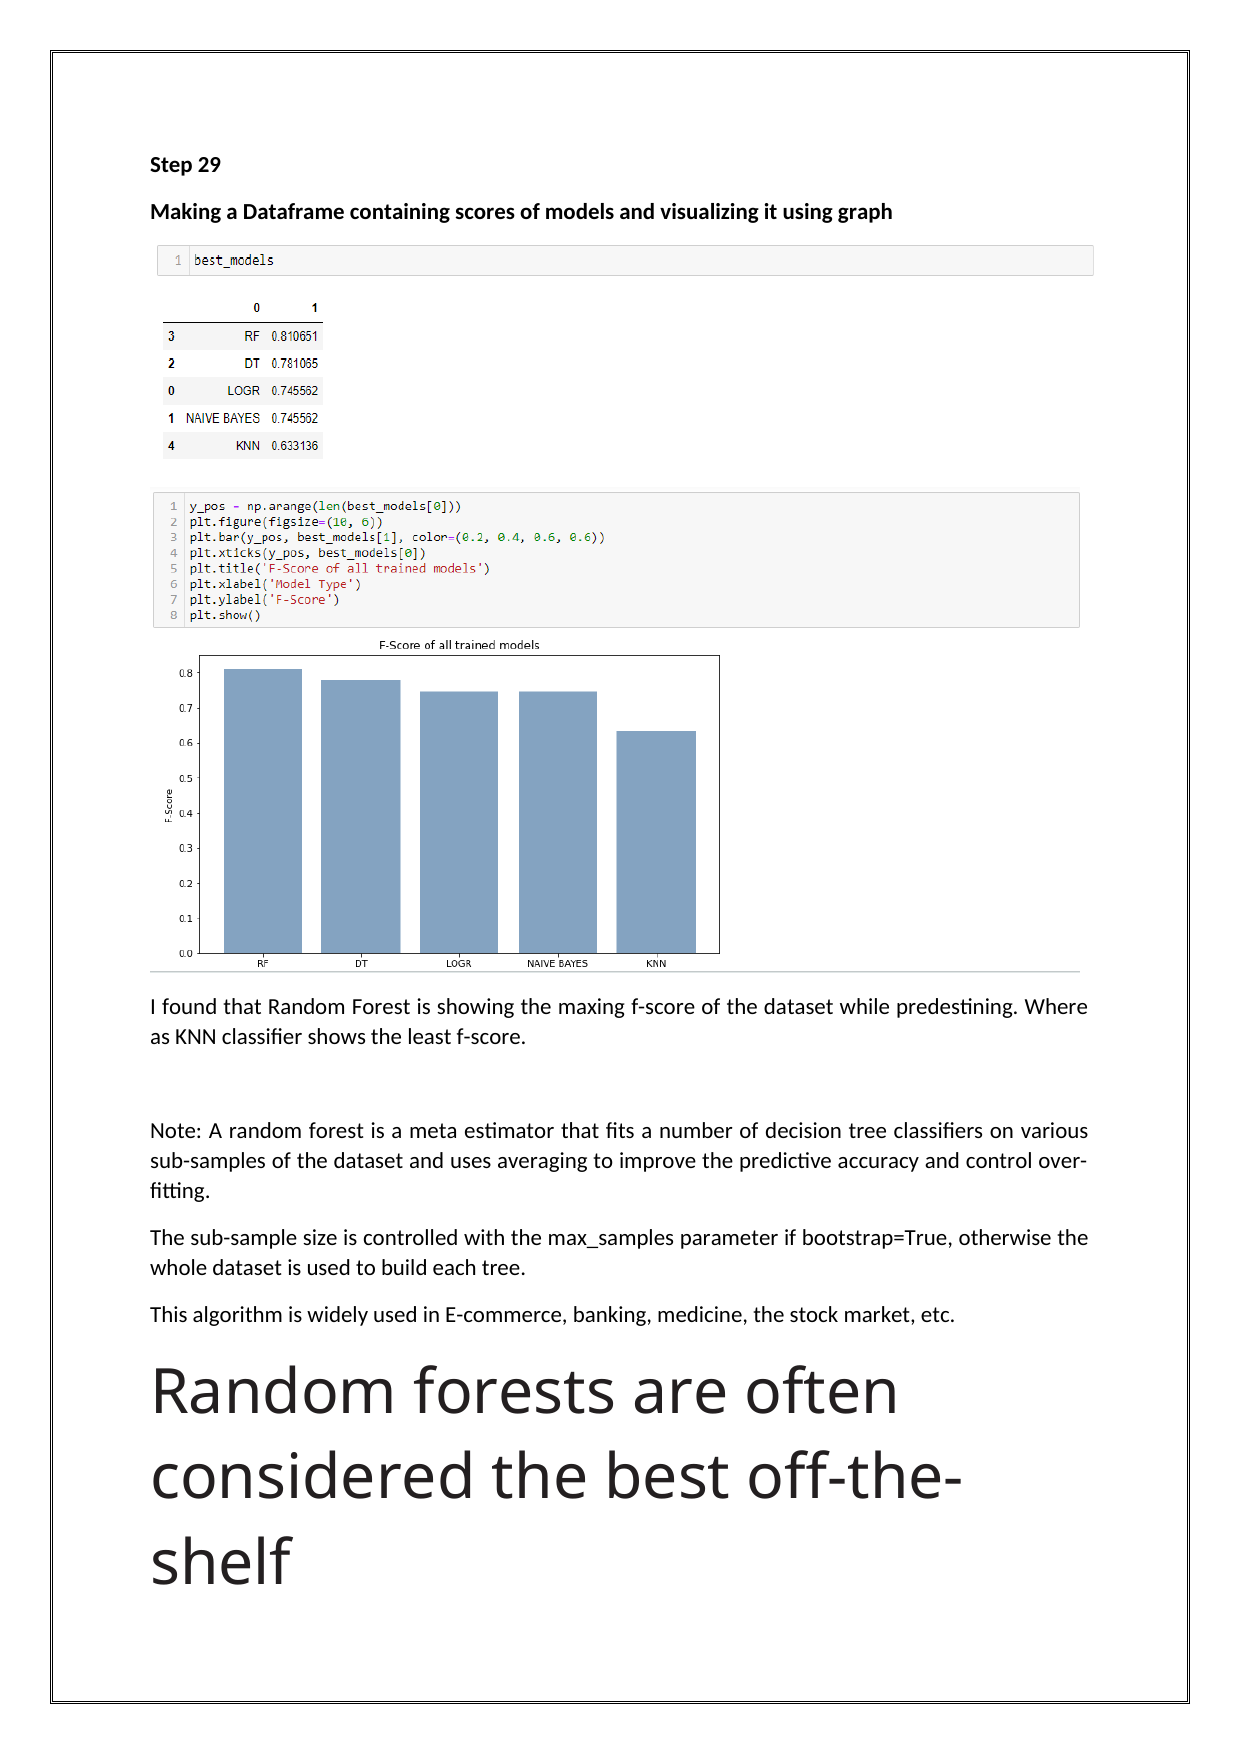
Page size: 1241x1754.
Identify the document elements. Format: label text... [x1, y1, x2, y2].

text I found that Random Forest is showing the maxing f-score of the dataset while predestining. Where as KNN classifier shows the least f-score. [150, 992, 1090, 1050]
text The sub-sample size is controlled with the max_samples parameter if bootstrap=True, otherwise the whole dataset is used to build each tree. [150, 1223, 1090, 1281]
picture [150, 243, 1094, 469]
picture [150, 487, 1080, 973]
text This algorithm is widely used in E-commerce, banking, medicine, the stock market, etc. [150, 1300, 1090, 1328]
text Step 29 [150, 150, 1090, 178]
text Note: A random forest is a meta estimator that fits a number of decision tree classifiers on various sub-samples of the dataset and uses averaging to improve the predictive accuracy and control over-fitting. [150, 1116, 1090, 1204]
text Random forests are often considered the best off-the-shelf [150, 1347, 1090, 1602]
text Making a Dataframe containing scores of models and visualizing it using graph [150, 197, 1090, 225]
